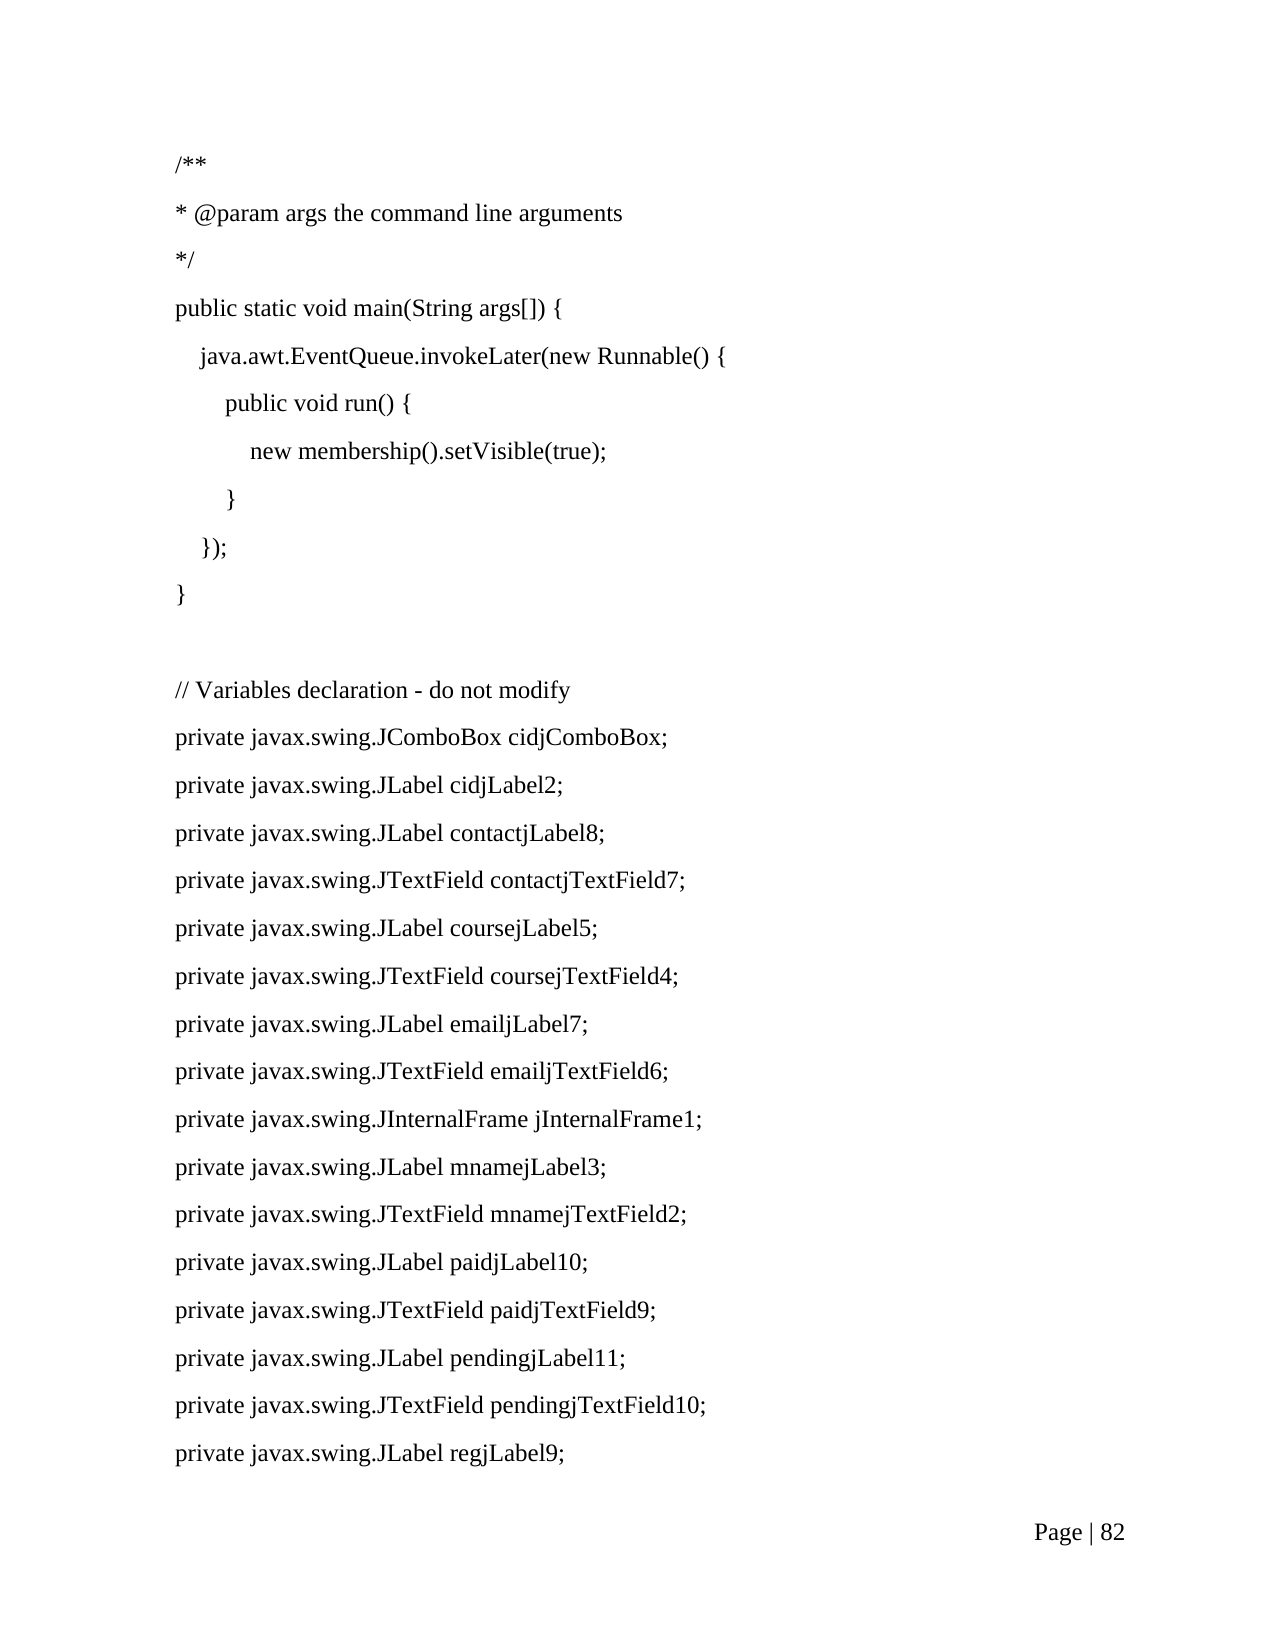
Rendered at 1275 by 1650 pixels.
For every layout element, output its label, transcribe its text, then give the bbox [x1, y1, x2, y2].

text }); [150, 532, 1125, 560]
text java.awt.EventQueue.invokeLater(new Runnable() { [150, 341, 1125, 369]
text public static void main(String args[]) { [150, 293, 1125, 322]
text private javax.swing.JLabel mnamejLabel3; [150, 1152, 1125, 1181]
text new membership().setVisible(true); [150, 436, 1125, 465]
text private javax.swing.JLabel emailjLabel7; [150, 1009, 1125, 1037]
text private javax.swing.JTextField emailjTextField6; [150, 1056, 1125, 1085]
text private javax.swing.JLabel regjLabel9; [150, 1438, 1125, 1467]
text /** [150, 150, 1125, 179]
text private javax.swing.JComboBox cidjComboBox; [150, 722, 1125, 751]
text * @param args the command line arguments [150, 198, 1125, 226]
text private javax.swing.JTextField mnamejTextField2; [150, 1199, 1125, 1228]
text private javax.swing.JTextField contactjTextField7; [150, 866, 1125, 894]
text private javax.swing.JTextField coursejTextField4; [150, 961, 1125, 990]
text private javax.swing.JInternalFrame jInternalFrame1; [150, 1104, 1125, 1133]
text private javax.swing.JLabel pendingjLabel11; [150, 1343, 1125, 1371]
text private javax.swing.JLabel coursejLabel5; [150, 913, 1125, 942]
text private javax.swing.JLabel paidjLabel10; [150, 1247, 1125, 1276]
text // Variables declaration - do not modify [150, 675, 1125, 703]
text private javax.swing.JLabel cidjLabel2; [150, 770, 1125, 799]
text private javax.swing.JTextField pendingjTextField10; [150, 1390, 1125, 1419]
text } [150, 484, 1125, 513]
text private javax.swing.JTextField paidjTextField9; [150, 1295, 1125, 1324]
text public void run() { [150, 388, 1125, 417]
text } [150, 579, 1125, 608]
text */ [150, 245, 1125, 274]
text private javax.swing.JLabel contactjLabel8; [150, 818, 1125, 847]
